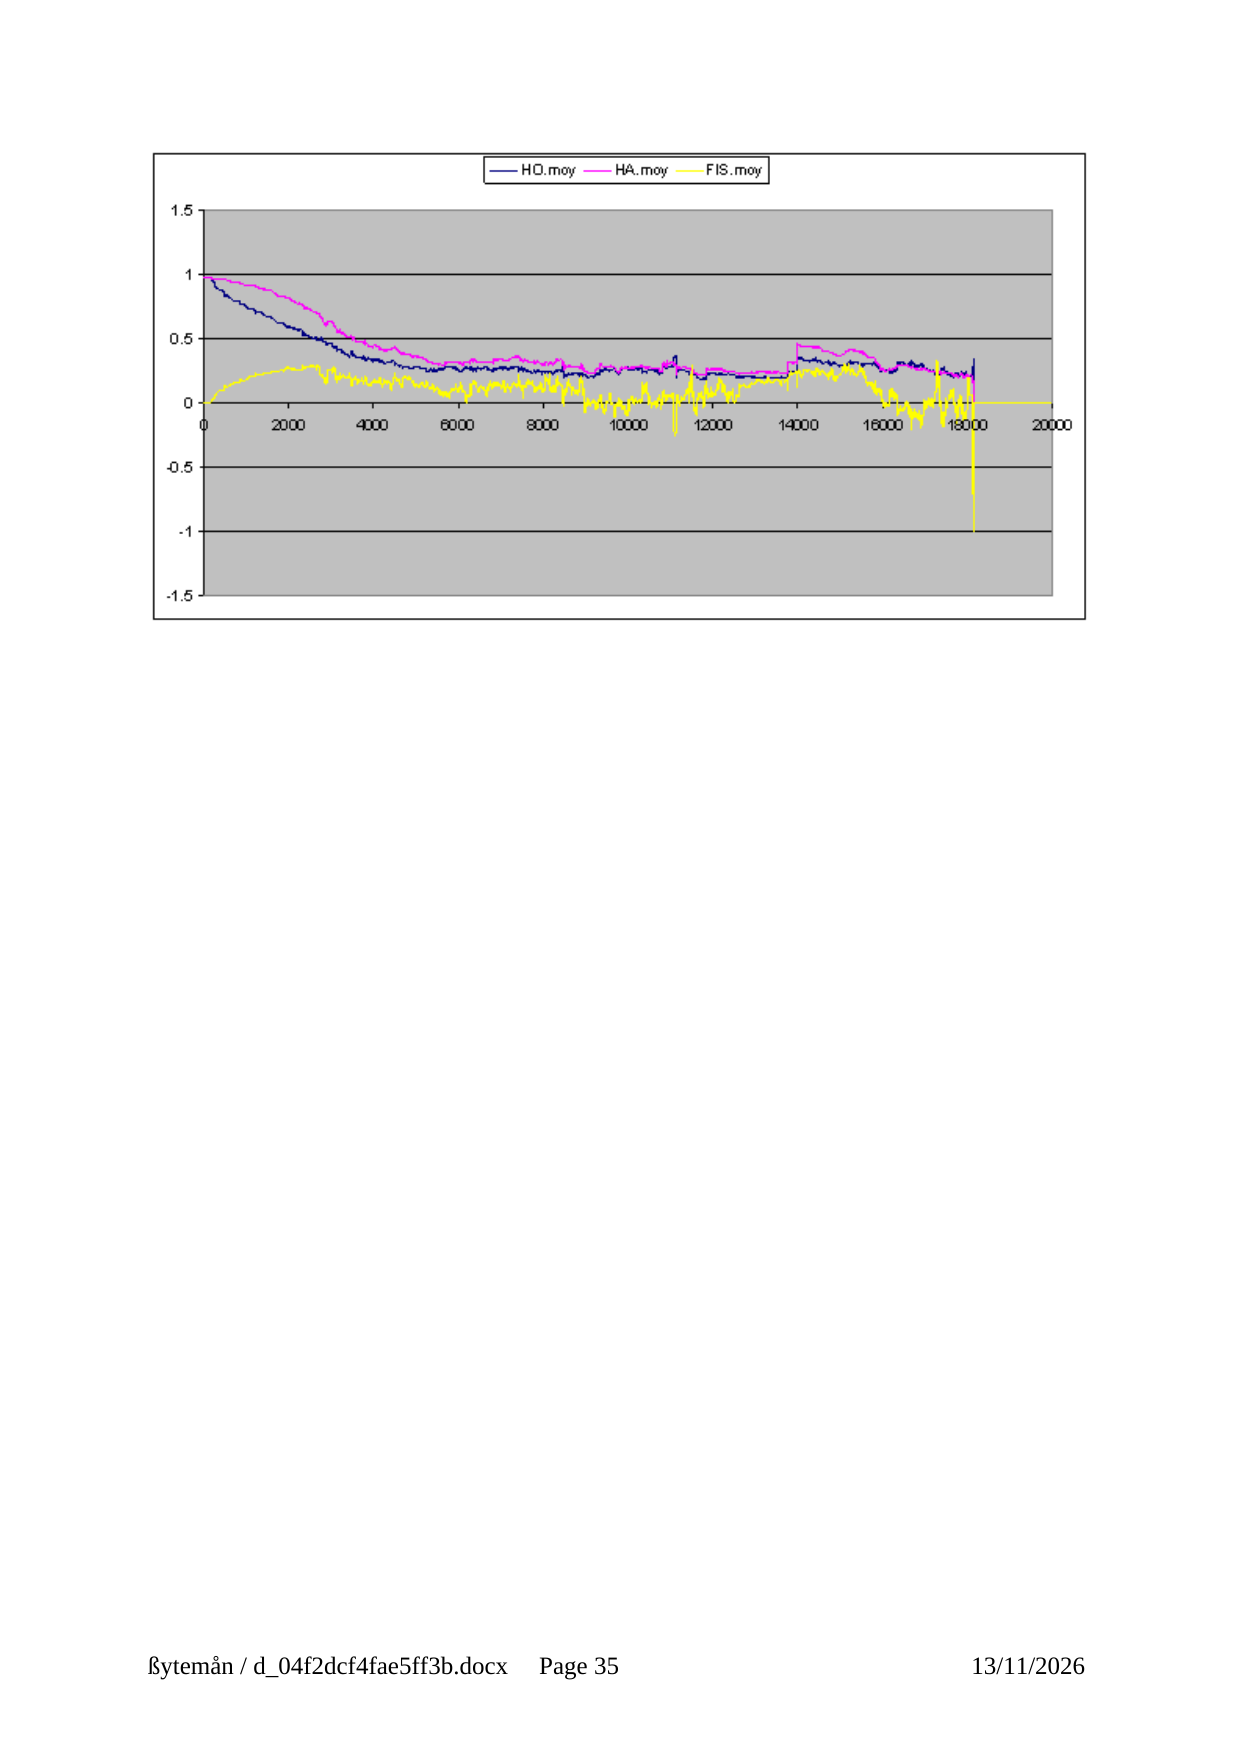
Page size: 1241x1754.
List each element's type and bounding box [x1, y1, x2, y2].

picture [147, 147, 1094, 628]
